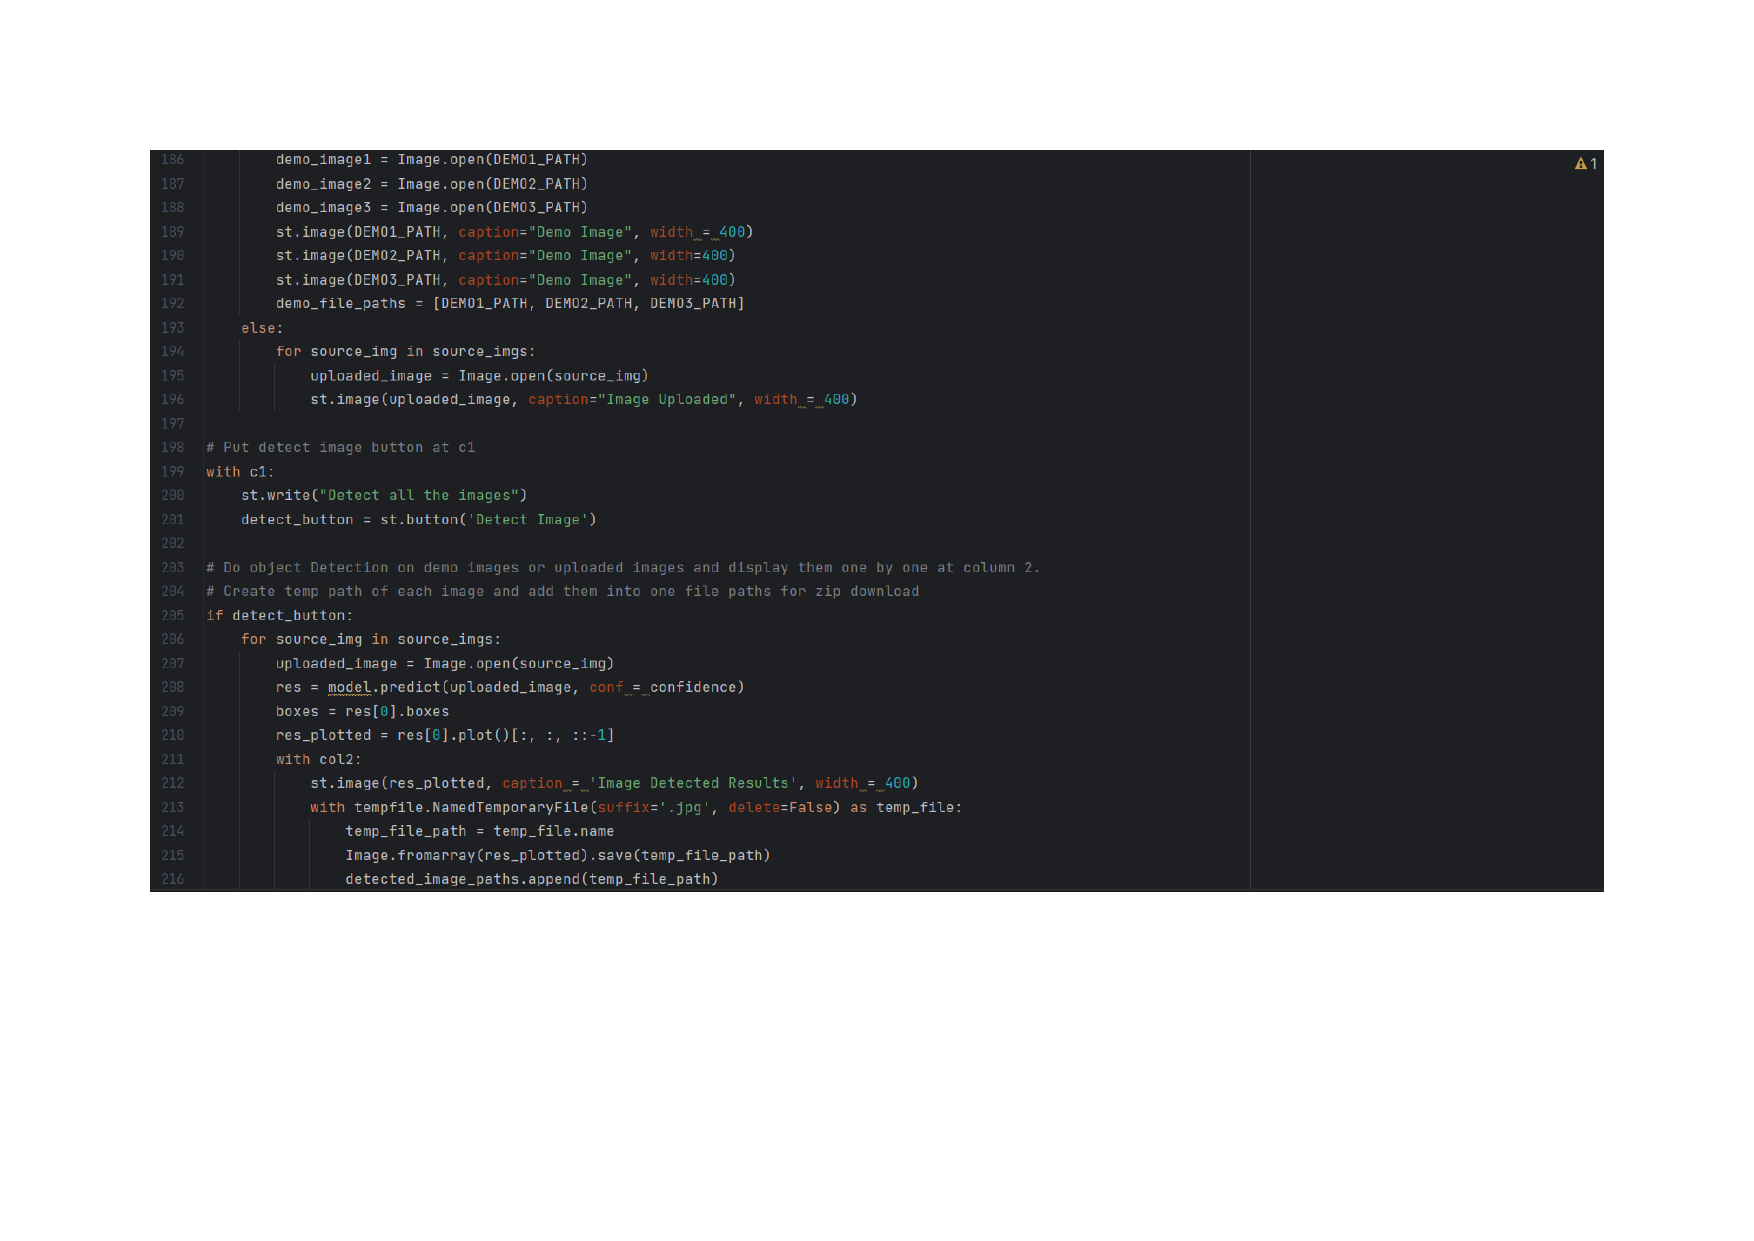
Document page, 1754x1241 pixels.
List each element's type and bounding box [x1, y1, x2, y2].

picture [150, 150, 1604, 892]
